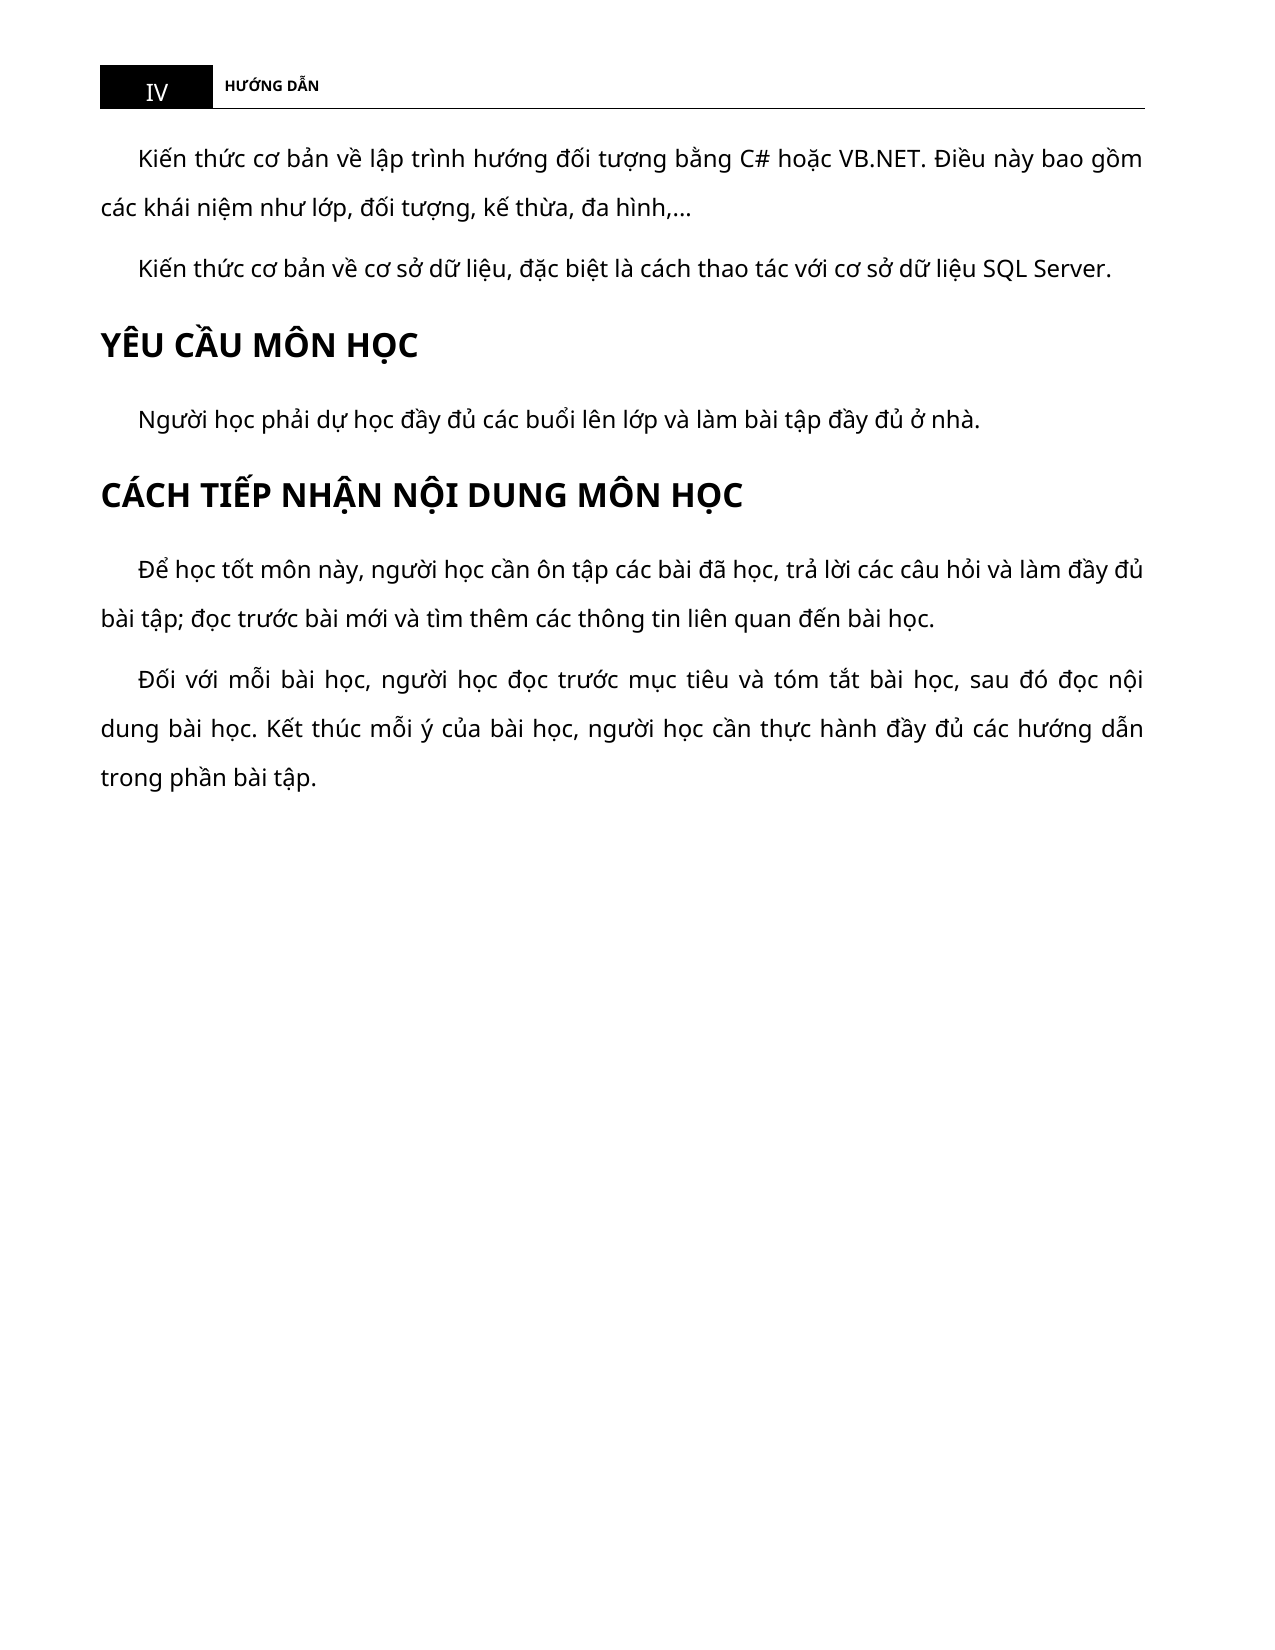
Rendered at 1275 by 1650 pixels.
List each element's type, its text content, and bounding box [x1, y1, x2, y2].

text YÊU CẦU MÔN HỌC [100, 322, 1145, 367]
text Kiến thức cơ bản về cơ sở dữ liệu, đặc biệt là cách thao tác với cơ sở dữ liệu SQL Server. [100, 252, 1145, 285]
text Người học phải dự học đầy đủ các buổi lên lớp và làm bài tập đầy đủ ở nhà. [100, 402, 1145, 435]
text Để học tốt môn này, người học cần ôn tập các bài đã học, trả lời các câu hỏi và làm đầy đủ bài tập; đọc trước bài mới và tìm thêm các thông tin liên quan đến bài học. [100, 553, 1145, 634]
text Kiến thức cơ bản về lập trình hướng đối tượng bằng C# hoặc VB.NET. Điều này bao gồm các khái niệm như lớp, đối tượng, kế thừa, đa hình,... [100, 142, 1145, 223]
text Đối với mỗi bài học, người học đọc trước mục tiêu và tóm tắt bài học, sau đó đọc nội dung bài học. Kết thúc mỗi ý của bài học, người học cần thực hành đầy đủ các hướng dẫn trong phần bài tập. [100, 663, 1145, 793]
text CÁCH TIẾP NHẬN NỘI DUNG MÔN HỌC [100, 472, 1145, 518]
